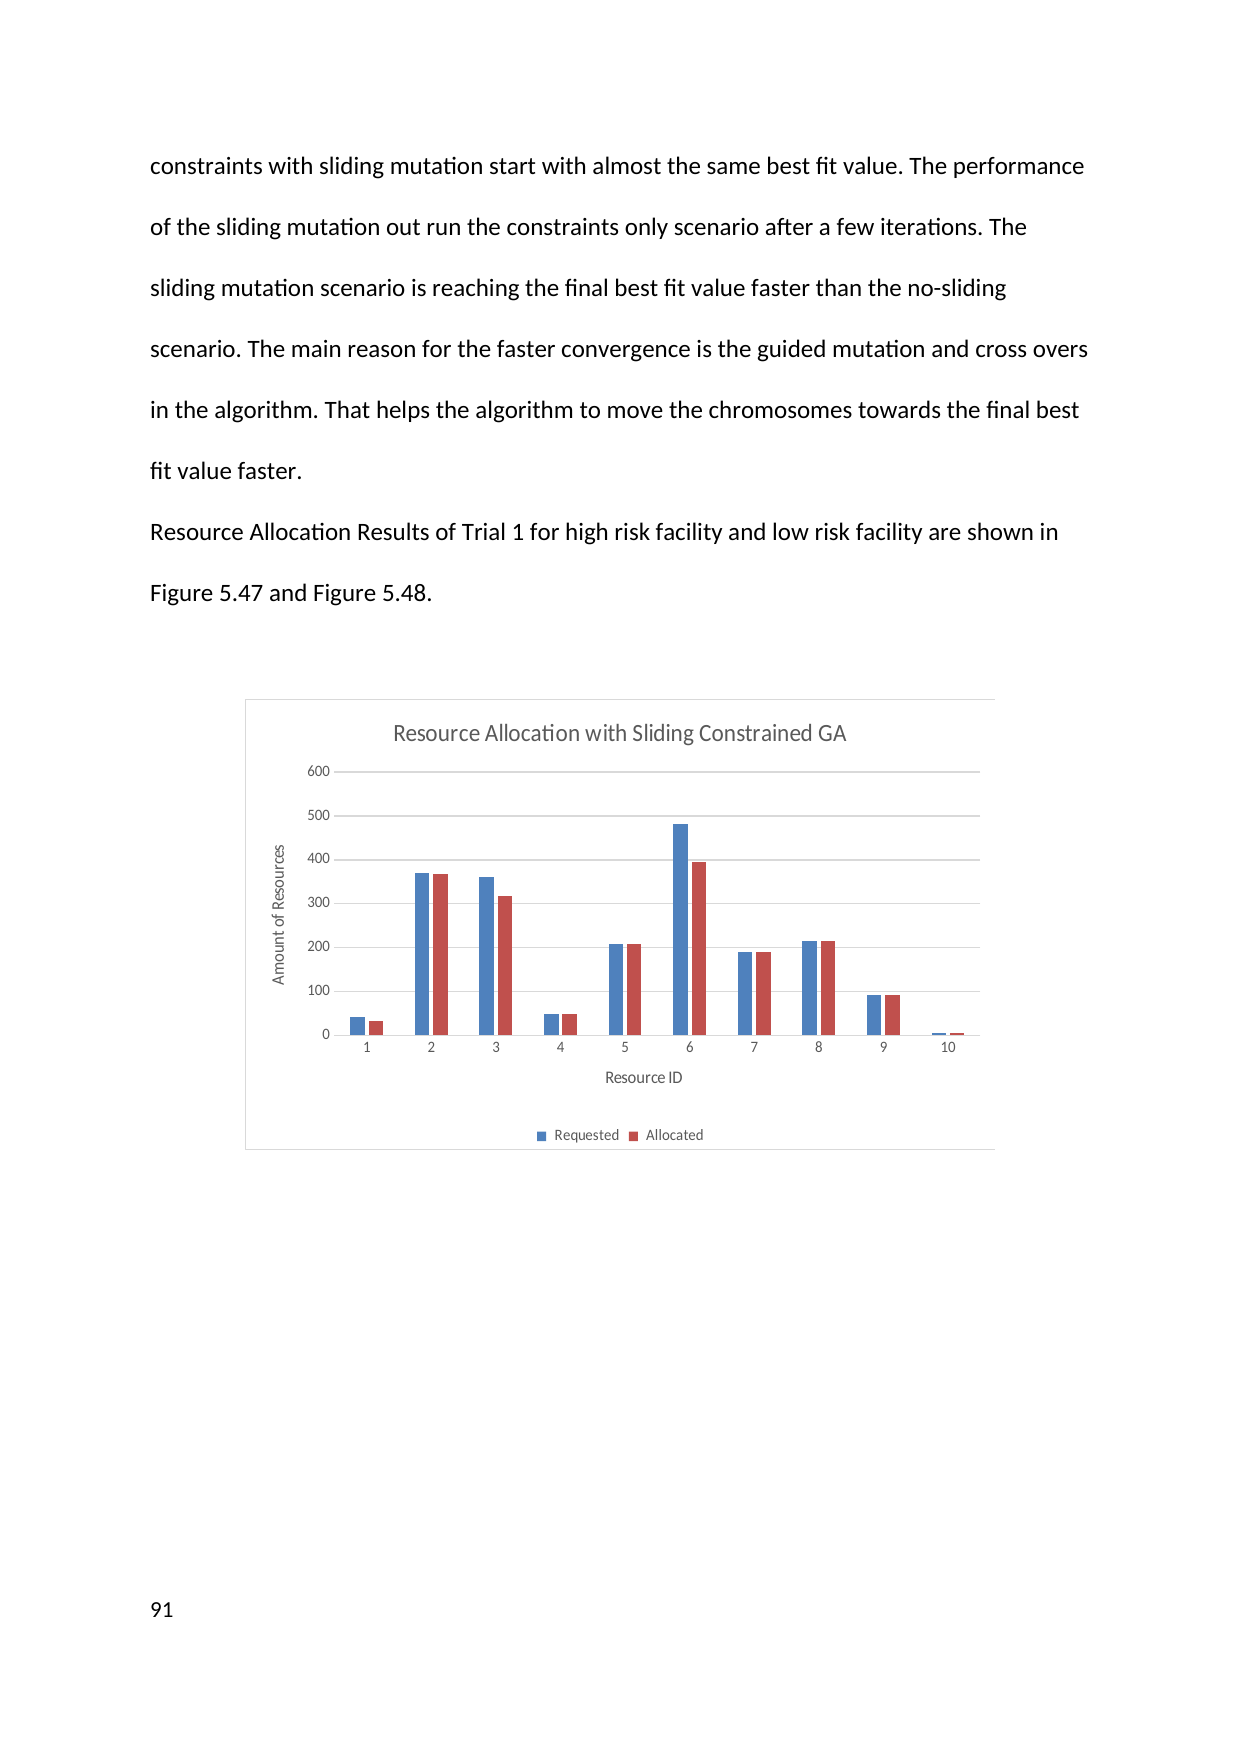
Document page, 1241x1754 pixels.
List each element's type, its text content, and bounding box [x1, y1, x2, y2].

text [150, 150, 1090, 486]
